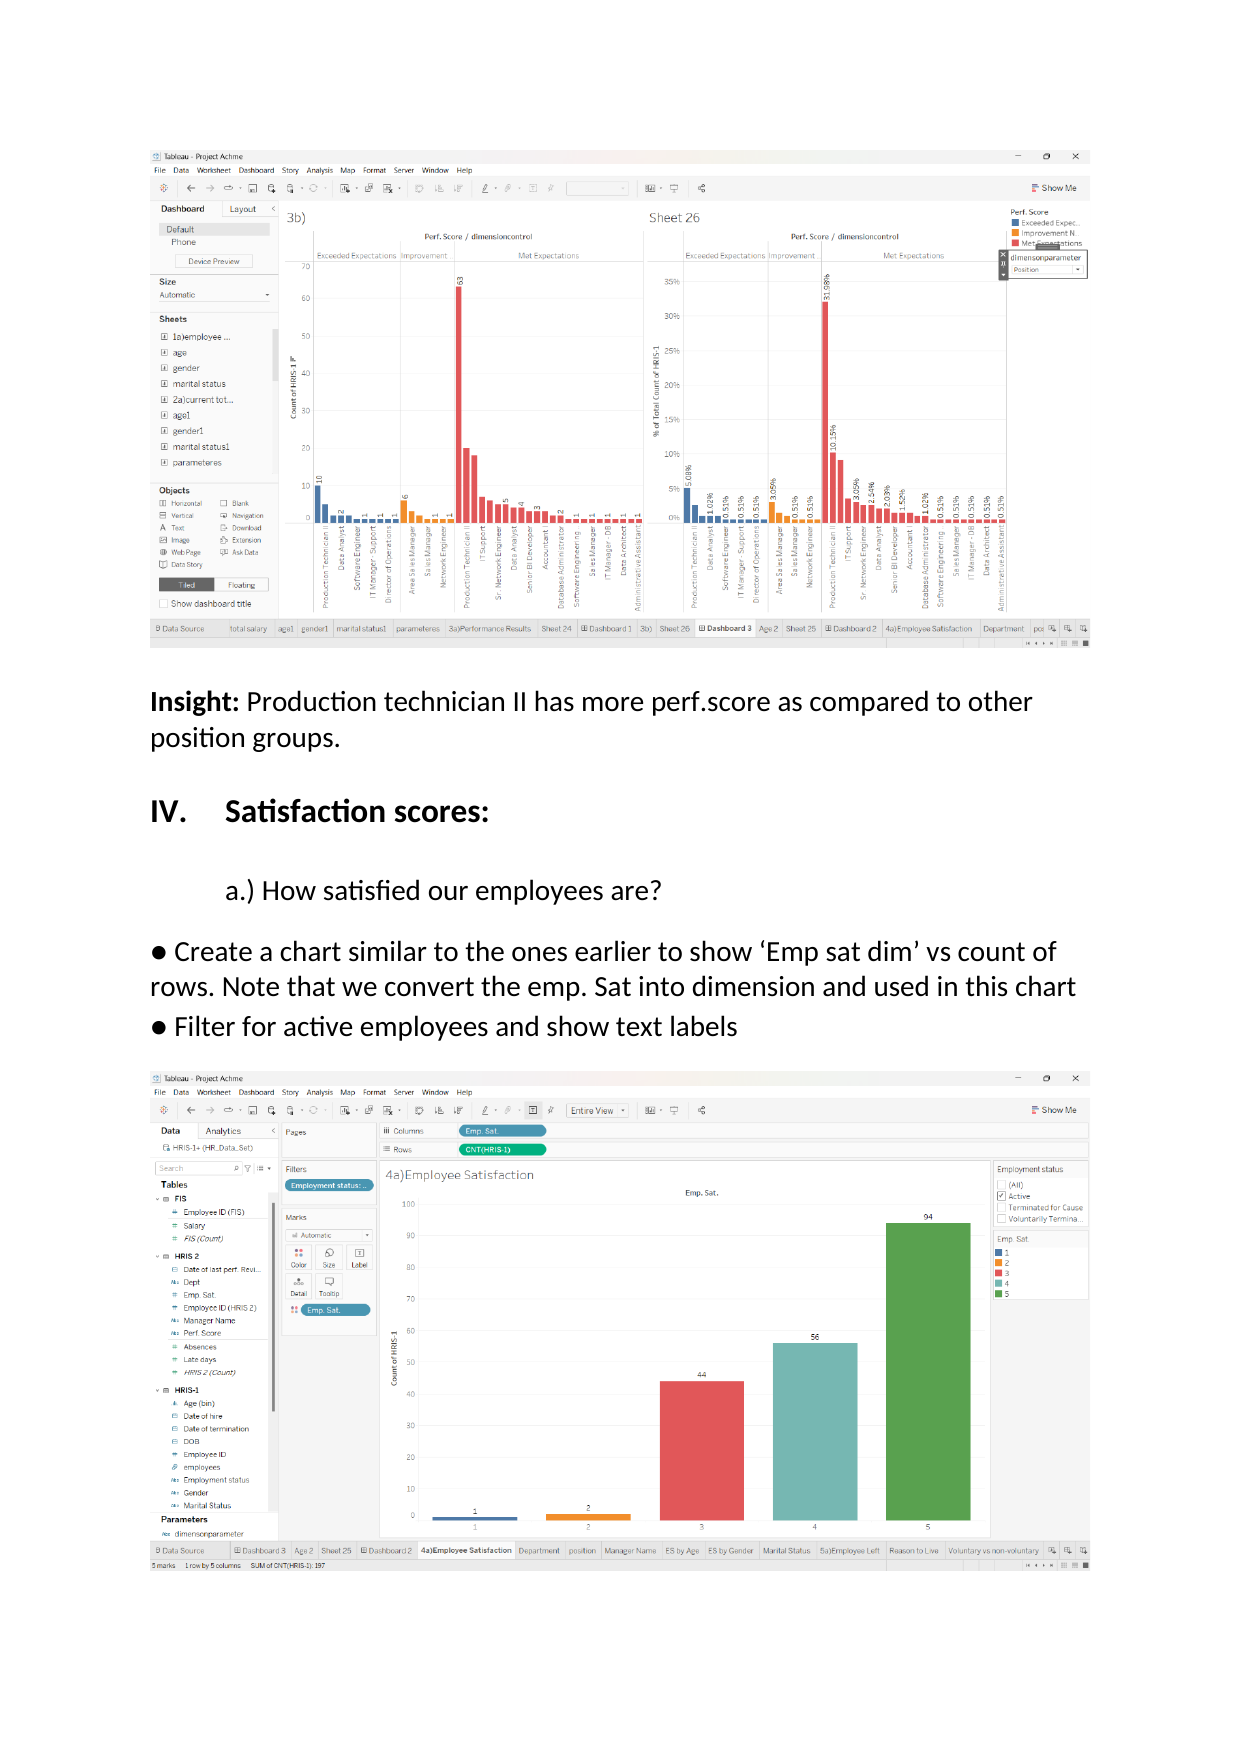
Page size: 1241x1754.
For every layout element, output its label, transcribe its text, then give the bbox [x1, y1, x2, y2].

list Satisfaction scores: [187, 790, 1090, 831]
text ● Create a chart similar to the ones earlier to show ‘Emp sat dim’ vs count of rows. Note that we convert the emp. Sat into dimension and used in this chart [150, 933, 1090, 1004]
text ● Filter for active employees and show text labels [150, 1008, 1090, 1044]
picture [150, 1071, 1091, 1571]
text a.) How satisfied our employees are? [150, 872, 1090, 907]
text Insight: Production technician II has more perf.score as compared to other position groups. [150, 683, 1090, 755]
picture [150, 150, 1091, 648]
